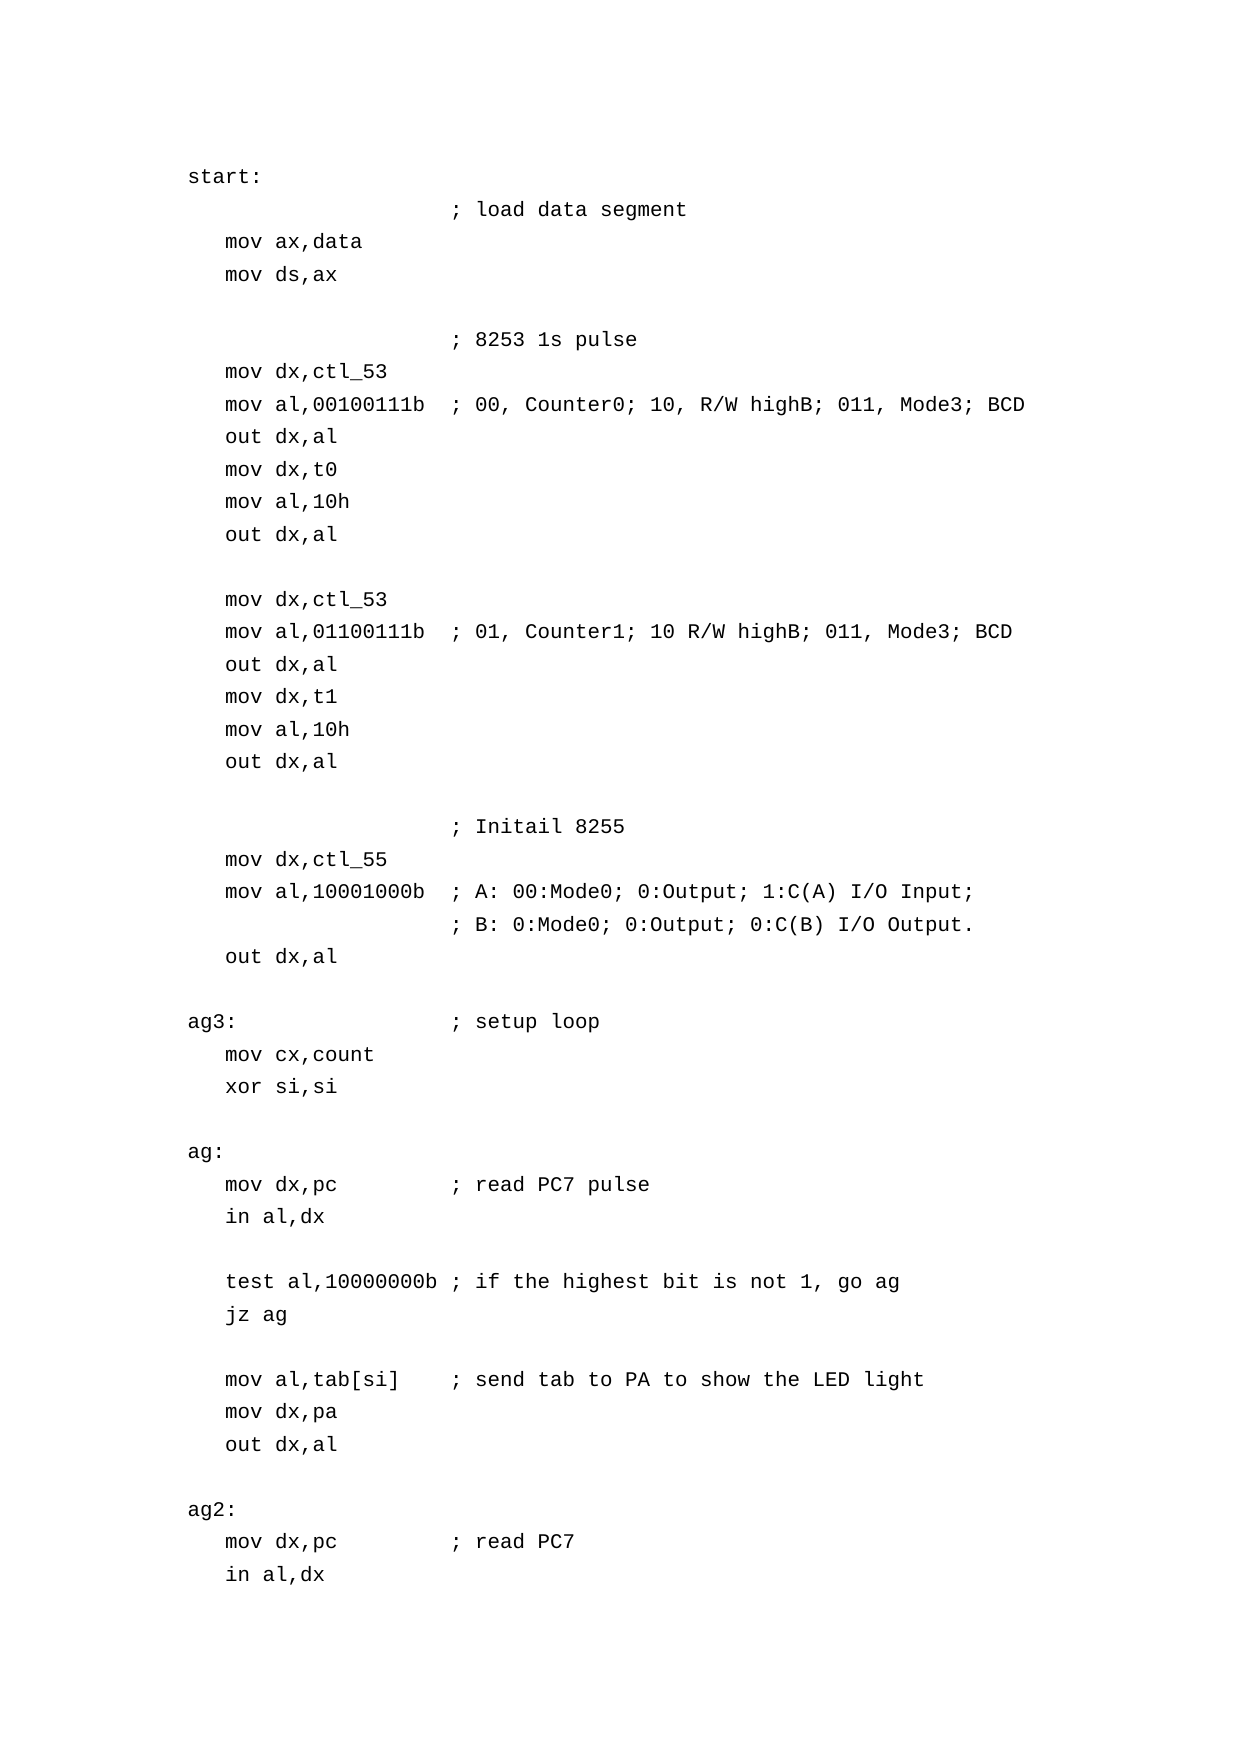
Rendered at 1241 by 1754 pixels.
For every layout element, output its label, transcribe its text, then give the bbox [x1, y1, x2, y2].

text out dx,al [187, 422, 1053, 454]
text ; Initail 8255 [187, 812, 1053, 844]
text jz ag [187, 1299, 1053, 1332]
text ; 8253 1s pulse [187, 324, 1053, 357]
text mov al,tab[si] ; send tab to PA to show the LED light [187, 1364, 1053, 1397]
text start: [187, 162, 1053, 194]
text mov dx,t1 [187, 682, 1053, 714]
text ag3: ; setup loop [187, 1007, 1053, 1039]
text test al,10000000b ; if the highest bit is not 1, go ag [187, 1267, 1053, 1299]
text mov ax,data [187, 227, 1053, 259]
text mov dx,ctl_53 [187, 357, 1053, 389]
text mov dx,ctl_53 [187, 584, 1053, 617]
text out dx,al [187, 1429, 1053, 1462]
text mov al,10h [187, 487, 1053, 519]
text mov dx,pc ; read PC7 [187, 1527, 1053, 1559]
text ; B: 0:Mode0; 0:Output; 0:C(B) I/O Output. [187, 909, 1053, 942]
text ; load data segment [187, 194, 1053, 227]
text mov dx,t0 [187, 454, 1053, 487]
text mov al,01100111b ; 01, Counter1; 10 R/W highB; 011, Mode3; BCD [187, 617, 1053, 649]
text mov al,10001000b ; A: 00:Mode0; 0:Output; 1:C(A) I/O Input; [187, 877, 1053, 909]
text in al,dx [187, 1559, 1053, 1592]
text in al,dx [187, 1202, 1053, 1234]
text ag2: [187, 1494, 1053, 1527]
text mov al,10h [187, 714, 1053, 747]
text mov ds,ax [187, 259, 1053, 292]
text out dx,al [187, 747, 1053, 779]
text mov dx,ctl_55 [187, 844, 1053, 877]
text mov al,00100111b ; 00, Counter0; 10, R/W highB; 011, Mode3; BCD [187, 389, 1053, 422]
text mov cx,count [187, 1039, 1053, 1072]
text ag: [187, 1137, 1053, 1169]
text out dx,al [187, 649, 1053, 682]
text xor si,si [187, 1072, 1053, 1104]
text out dx,al [187, 519, 1053, 552]
text mov dx,pc ; read PC7 pulse [187, 1169, 1053, 1202]
text mov dx,pa [187, 1397, 1053, 1429]
text out dx,al [187, 942, 1053, 974]
